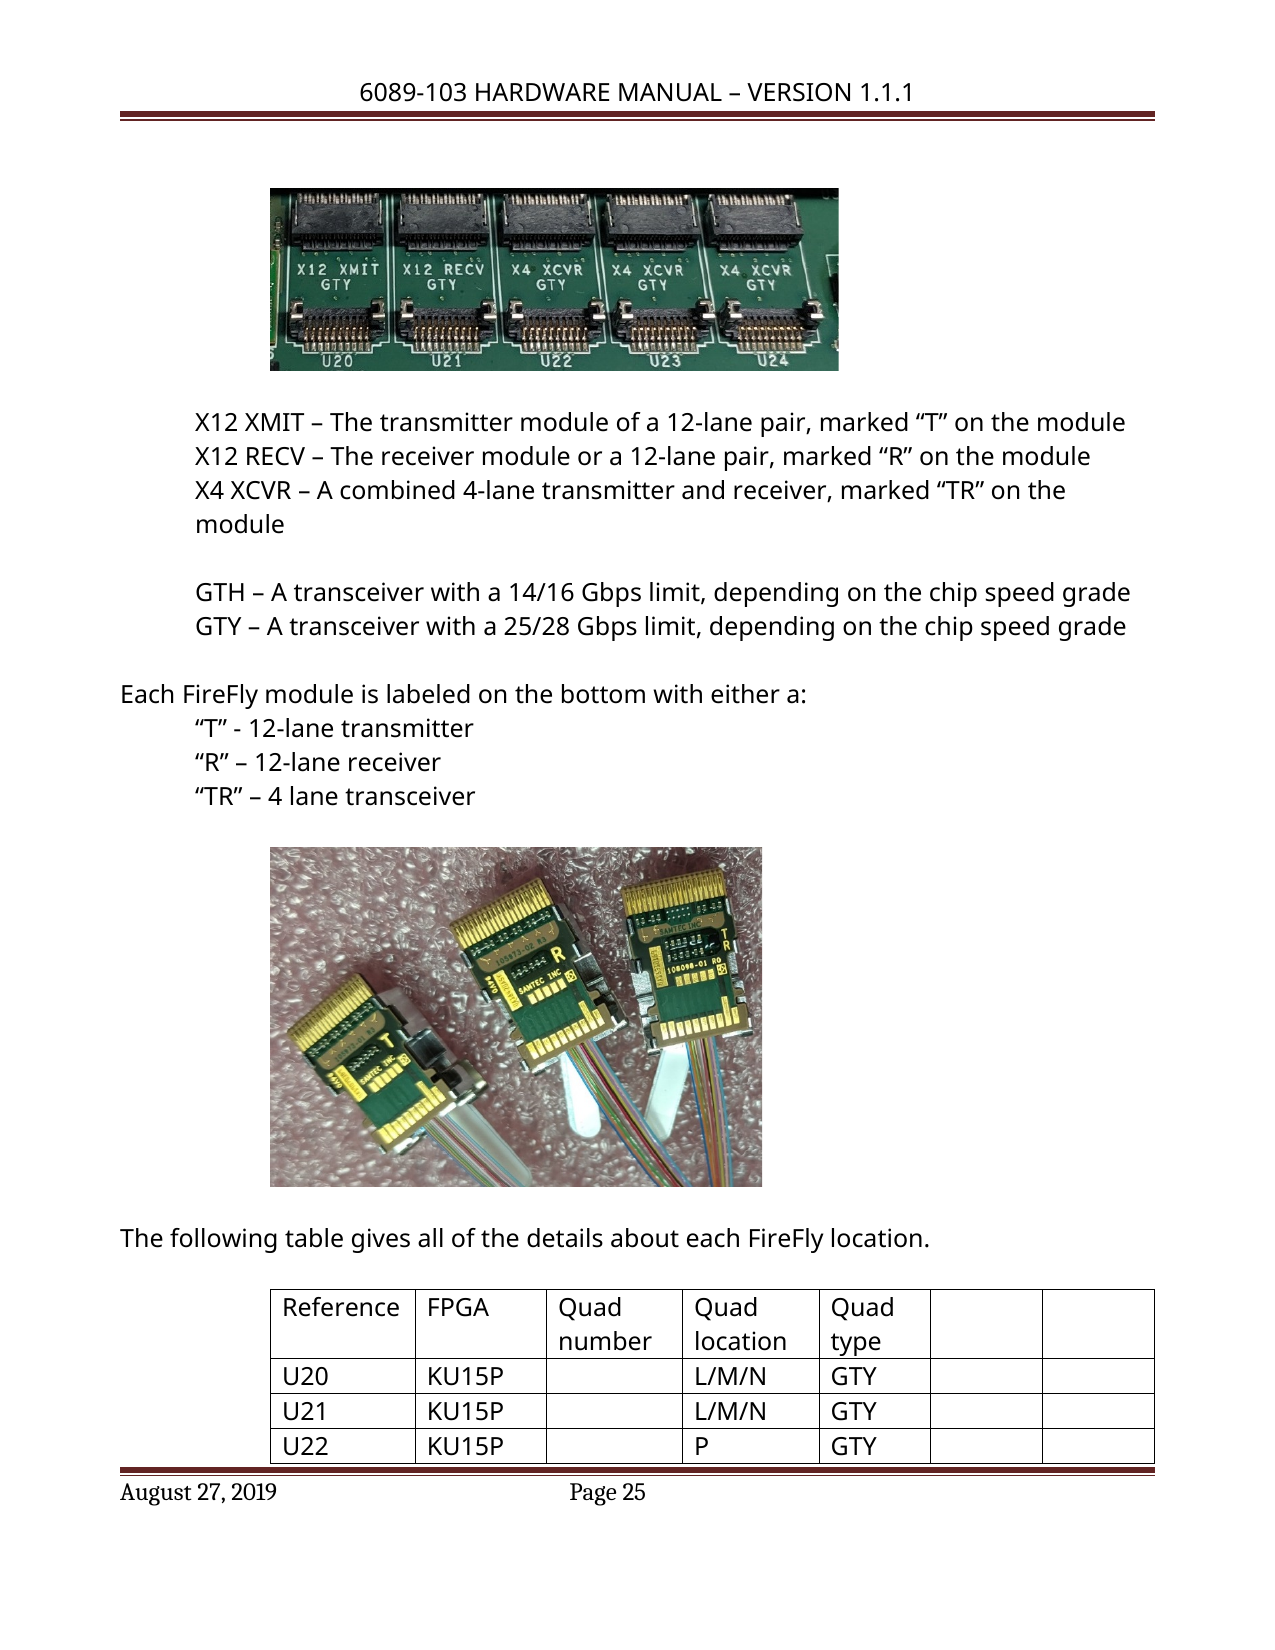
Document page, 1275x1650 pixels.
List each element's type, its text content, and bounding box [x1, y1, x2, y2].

table_cell [1043, 1394, 1154, 1428]
picture [270, 188, 839, 371]
text “R” – 12-lane receiver [195, 745, 1155, 779]
text Each FireFly module is labeled on the bottom with either a: [120, 677, 1155, 711]
picture [270, 847, 763, 1187]
table_header Quad type [820, 1290, 930, 1358]
table_cell [547, 1429, 682, 1463]
table_cell GTY [820, 1429, 930, 1463]
table_cell [931, 1359, 1042, 1393]
table_cell L/M/N [683, 1394, 819, 1428]
text X12 XMIT – The transmitter module of a 12-lane pair, marked “T” on the module [195, 404, 1155, 438]
table_header [1043, 1290, 1154, 1358]
text X12 RECV – The receiver module or a 12-lane pair, marked “R” on the module [195, 438, 1155, 472]
table_header Reference [271, 1290, 415, 1358]
text “T” - 12-lane transmitter [195, 711, 1155, 745]
table_cell U20 [271, 1359, 415, 1393]
table_cell GTY [820, 1394, 930, 1428]
table_header Quad location [683, 1290, 819, 1358]
table_cell [1043, 1429, 1154, 1463]
table_cell [931, 1394, 1042, 1428]
table_cell [547, 1394, 682, 1428]
text GTH – A transceiver with a 14/16 Gbps limit, depending on the chip speed grade [195, 574, 1155, 608]
table_header Quad number [547, 1290, 682, 1358]
text GTY – A transceiver with a 25/28 Gbps limit, depending on the chip speed grade [195, 608, 1155, 643]
text “TR” – 4 lane transceiver [195, 779, 1155, 813]
table_cell P [683, 1429, 819, 1463]
table_header [931, 1290, 1042, 1358]
table_cell KU15P [416, 1359, 546, 1393]
table_cell [931, 1429, 1042, 1463]
table_cell KU15P [416, 1429, 546, 1463]
table_cell GTY [820, 1359, 930, 1393]
table_header FPGA [416, 1290, 546, 1358]
table_cell [1043, 1359, 1154, 1393]
table_cell L/M/N [683, 1359, 819, 1393]
text The following table gives all of the details about each FireFly location. [120, 1221, 1155, 1254]
table_cell U21 [271, 1394, 415, 1428]
table_cell KU15P [416, 1394, 546, 1428]
table_cell [547, 1359, 682, 1393]
table_cell U22 [271, 1429, 415, 1463]
text X4 XCVR – A combined 4-lane transmitter and receiver, marked “TR” on the module [195, 472, 1155, 540]
